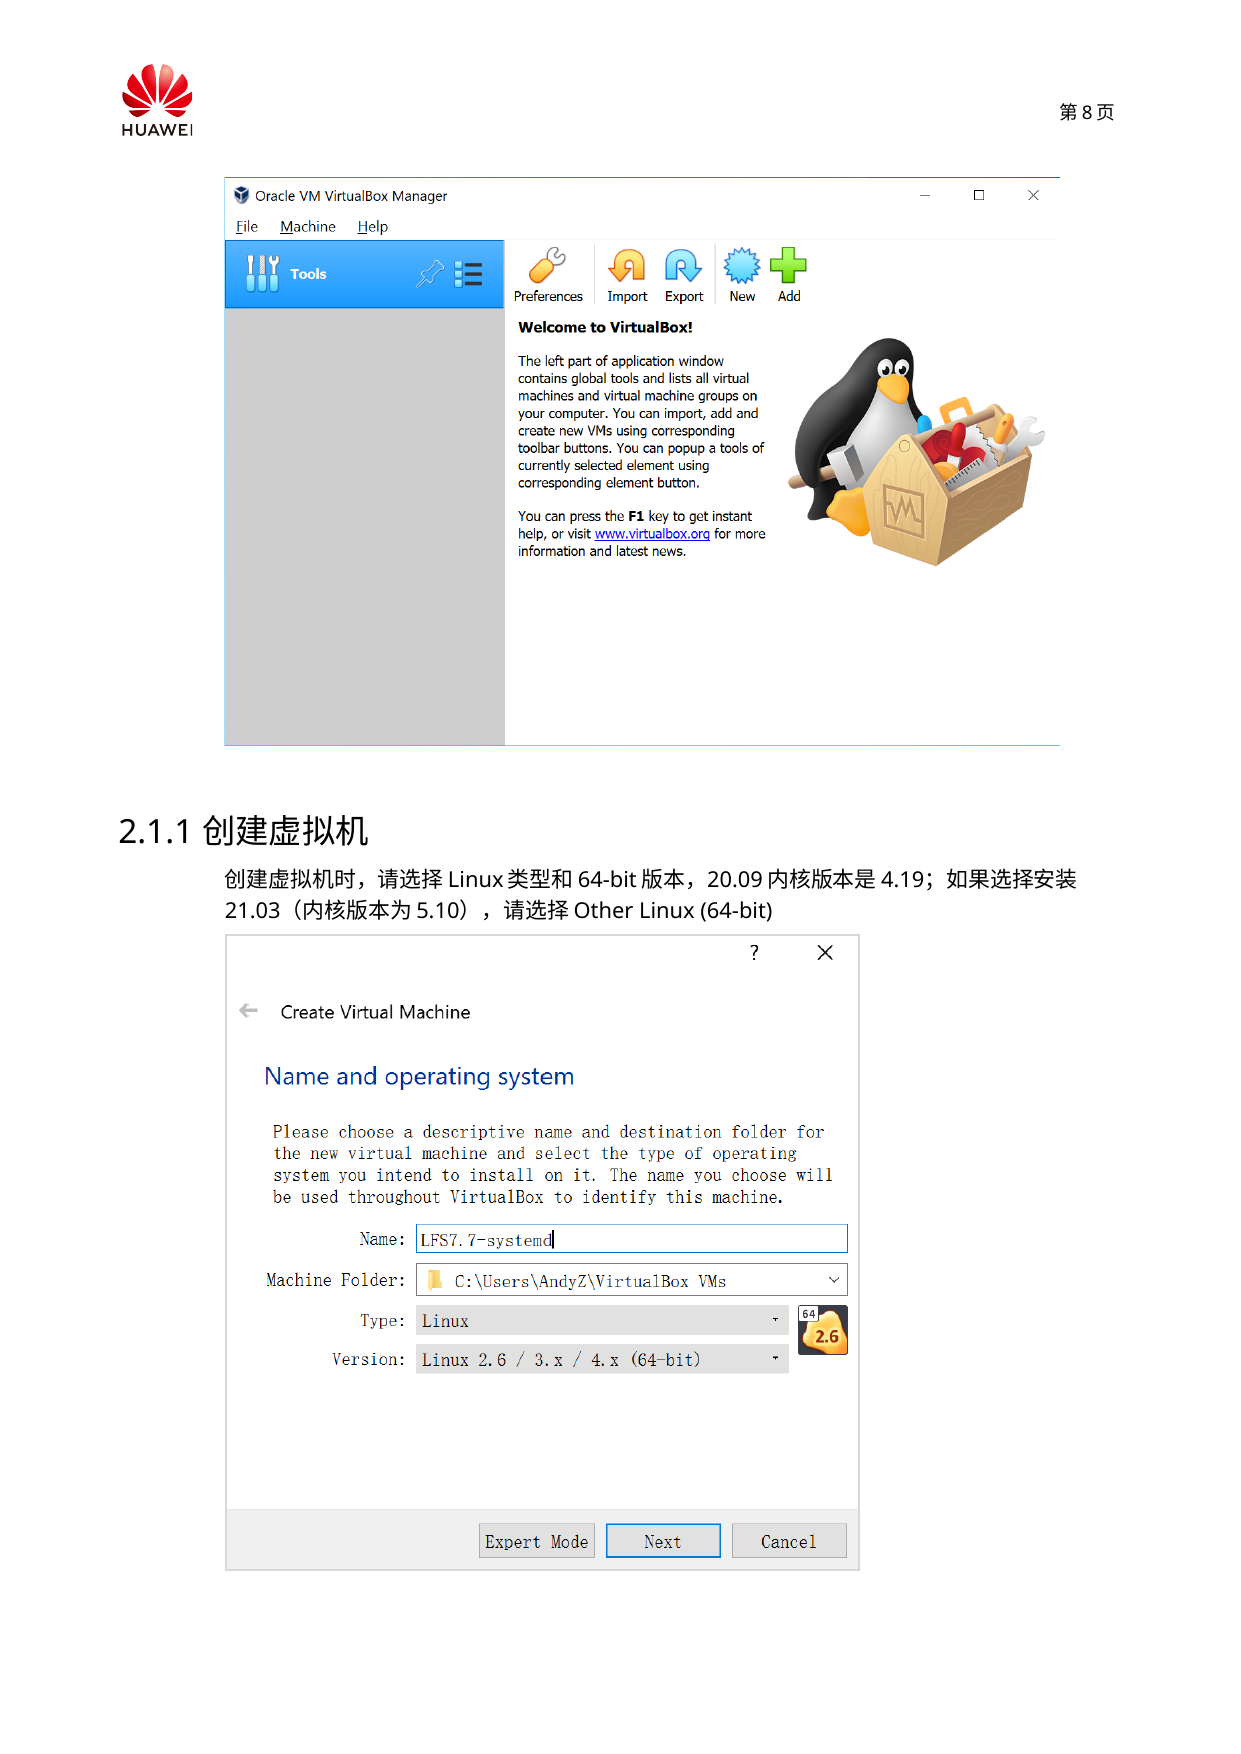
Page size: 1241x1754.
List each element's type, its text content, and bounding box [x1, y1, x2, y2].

subtitle 创建虚拟机 [118, 805, 1122, 853]
picture [224, 177, 1060, 746]
picture [122, 64, 193, 136]
text 创建虚拟机时，请选择Linux类型和64-bit版本，20.09内核版本是4.19；如果选择安装21.03（内核版本为5.10），请选择Other Linux (64-bit) [224, 862, 1122, 925]
picture [227, 936, 858, 1569]
